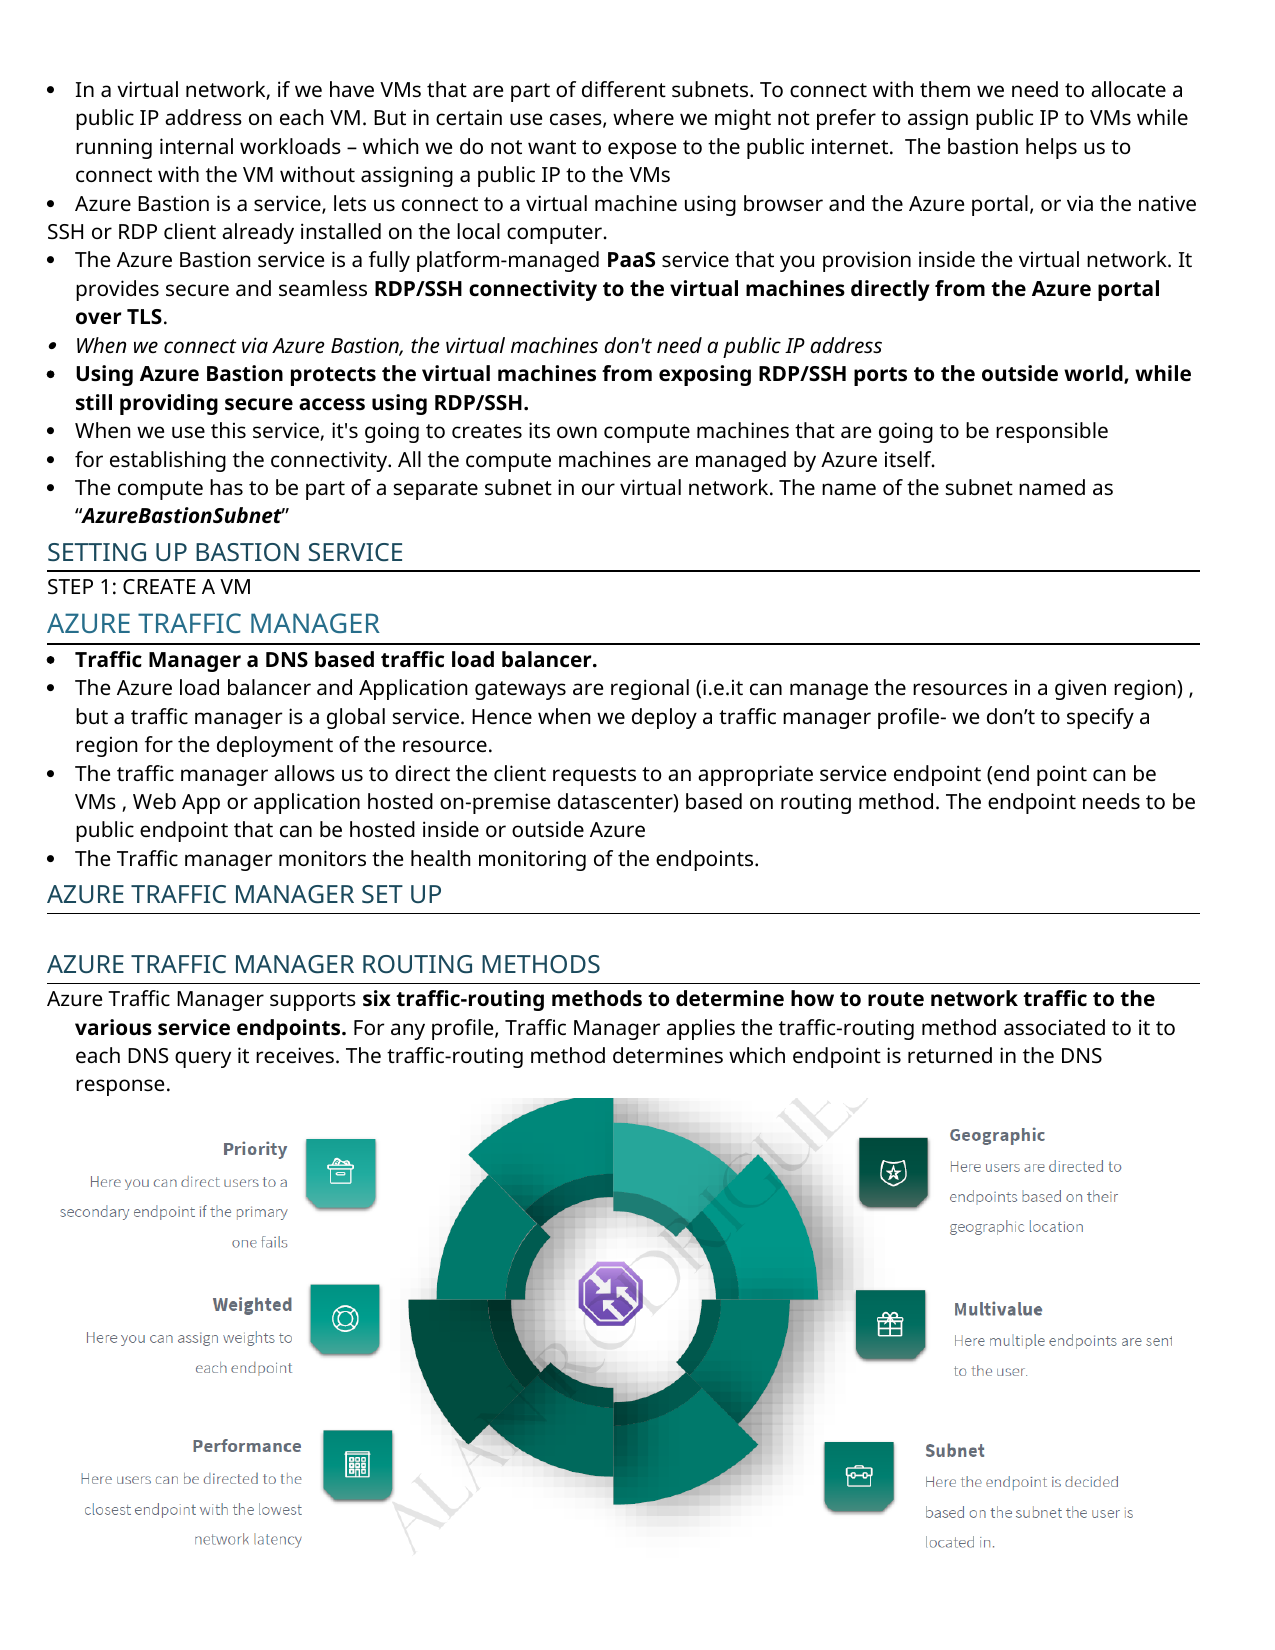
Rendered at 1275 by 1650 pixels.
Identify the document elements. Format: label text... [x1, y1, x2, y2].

list Traffic Manager a DNS based traffic load balancer. [47, 645, 1200, 673]
list for establishing the connectivity. All the compute machines are managed by Azure itself. [47, 445, 1200, 473]
list Azure Bastion is a service, lets us connect to a virtual machine using browser and the Azure portal, or via the native [47, 189, 1200, 217]
subtitle AZURE TRAFFIC MANAGER SET UP [47, 877, 1200, 913]
text Azure Traffic Manager supports six traffic-routing methods to determine how to route network traffic to the various service endpoints. For any profile, Traffic Manager applies the traffic-routing method associated to it to each DNS query it receives. The traffic-routing method determines which endpoint is returned in the DNS response. [47, 984, 1200, 1098]
list When we connect via Azure Bastion, the virtual machines don't need a public IP address [47, 331, 1200, 359]
list The traffic manager allows us to direct the client requests to an appropriate service endpoint (end point can be VMs , Web App or application hosted on-premise datascenter) based on routing method. The endpoint needs to be public endpoint that can be hosted inside or outside Azure [47, 759, 1200, 844]
list The Traffic manager monitors the health monitoring of the endpoints. [47, 844, 1200, 872]
list The Azure load balancer and Application gateways are regional (i.e.it can manage the resources in a given region) , but a traffic manager is a global service. Hence when we deploy a traffic manager profile- we don’t to specify a region for the deployment of the resource. [47, 673, 1200, 759]
list Using Azure Bastion protects the virtual machines from exposing RDP/SSH ports to the outside world, while still providing secure access using RDP/SSH. [47, 359, 1200, 416]
list The compute has to be part of a separate subnet in our virtual network. The name of the subnet named as “AzureBastionSubnet” [47, 473, 1200, 530]
subtitle AZURE TRAFFIC MANAGER ROUTING METHODS [47, 947, 1200, 983]
picture [46, 1098, 1172, 1562]
list The Azure Bastion service is a fully platform-managed PaaS service that you provision inside the virtual network. It provides secure and seamless RDP/SSH connectivity to the virtual machines directly from the Azure portal over TLS. [47, 246, 1200, 331]
subtitle AZURE TRAFFIC MANAGER [47, 604, 1200, 643]
text STEP 1: CREATE A VM [47, 572, 1200, 600]
list When we use this service, it's going to creates its own compute machines that are going to be responsible [47, 416, 1200, 445]
text SSH or RDP client already installed on the local computer. [47, 217, 1200, 246]
list In a virtual network, if we have VMs that are part of different subnets. To connect with them we need to allocate a public IP address on each VM. But in certain use cases, where we might not prefer to assign public IP to VMs while running internal workloads – which we do not want to expose to the public internet. The bastion helps us to connect with the VM without assigning a public IP to the VMs [47, 75, 1200, 189]
subtitle SETTING UP BASTION SERVICE [47, 534, 1200, 570]
